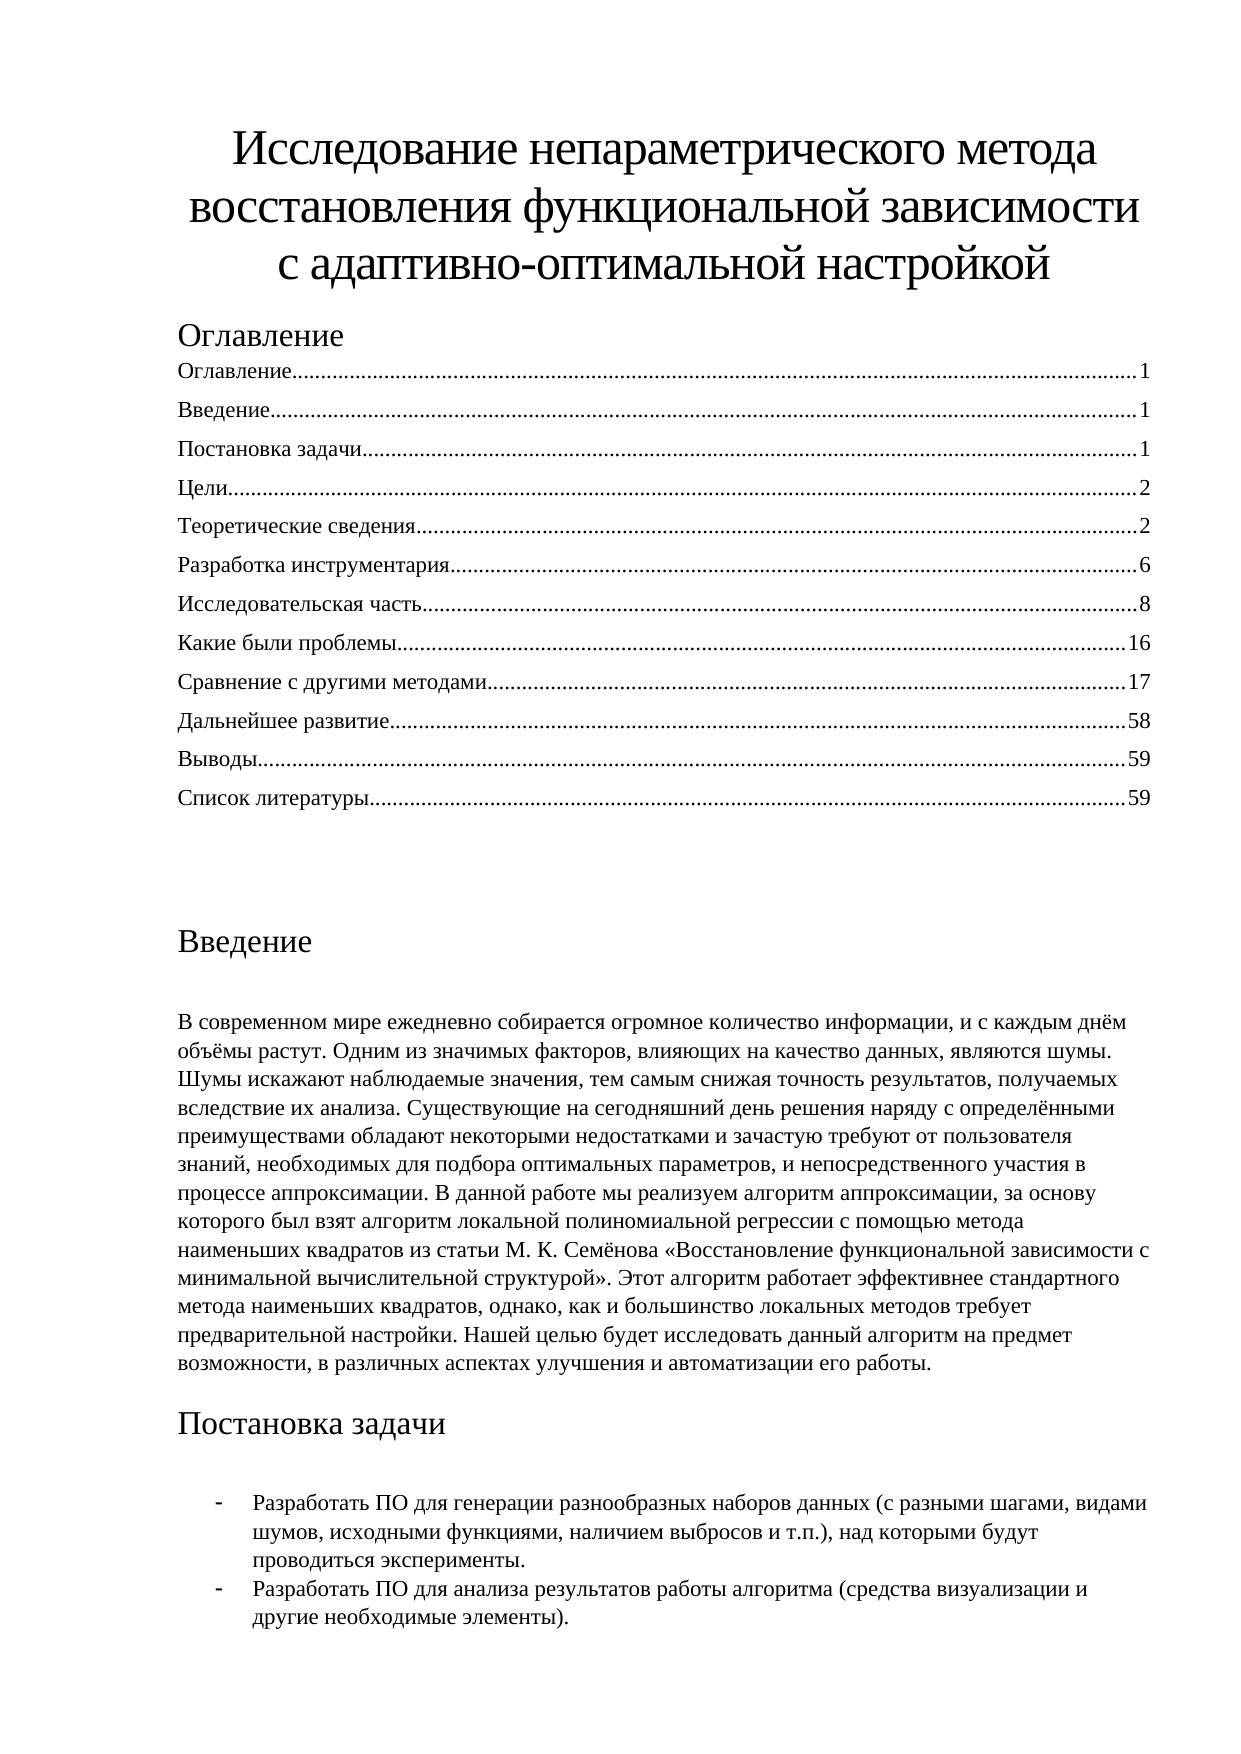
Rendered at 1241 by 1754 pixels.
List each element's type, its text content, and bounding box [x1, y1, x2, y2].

list Разработать ПО для генерации разнообразных наборов данных (с разными шагами, видами шумов, исходными функциями, наличием выбросов и т.п.), над которыми будут проводиться эксперименты. [215, 1489, 1152, 1573]
text В современном мире ежедневно собирается огромное количество информации, и с каждым днём объёмы растут. Одним из значимых факторов, влияющих на качество данных, являются шумы. Шумы искажают наблюдаемые значения, тем самым снижая точность результатов, получаемых вследствие их анализа. Существующие на сегодняшний день решения наряду с определёнными преимуществами обладают некоторыми недостатками и зачастую требуют от пользователя знаний, необходимых для подбора оптимальных параметров, и непосредственного участия в процессе аппроксимации. В данной работе мы реализуем алгоритм аппроксимации, за основу которого был взят алгоритм локальной полиномиальной регрессии с помощью метода наименьших квадратов из статьи М. К. Семёнова «Восстановление функциональной зависимости с минимальной вычислительной структурой». Этот алгоритм работает эффективнее стандартного метода наименьших квадратов, однако, как и большинство локальных методов требует предварительной настройки. Нашей целью будет исследовать данный алгоритм на предмет возможности, в различных аспектах улучшения и автоматизации его работы. [177, 1008, 1152, 1376]
list Разработать ПО для анализа результатов работы алгоритма (средства визуализации и другие необходимые элементы). [215, 1575, 1152, 1629]
subtitle Введение [177, 922, 1152, 960]
title Исследование непараметрического метода восстановления функциональной зависимости с адаптивно-оптимальной настройкой [177, 118, 1152, 291]
subtitle Постановка задачи [177, 1403, 1152, 1441]
